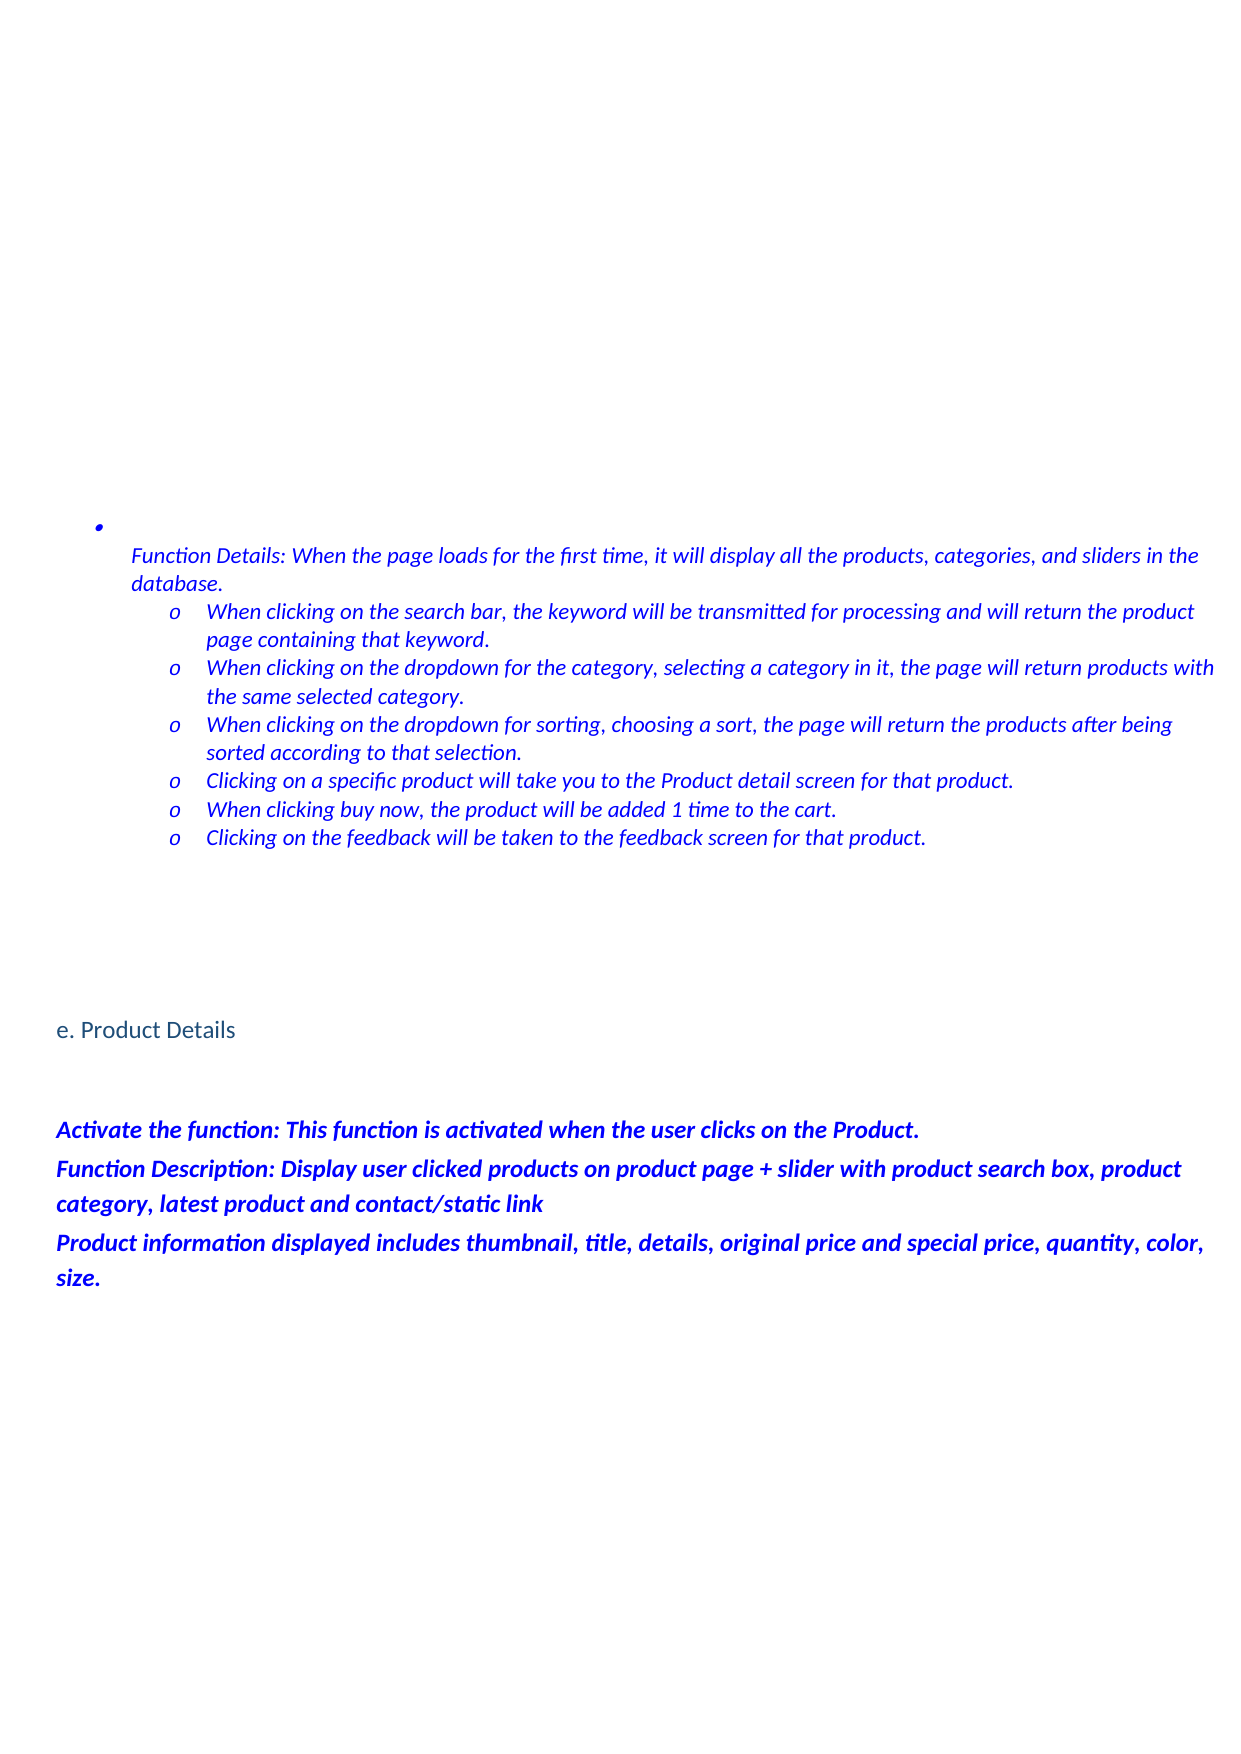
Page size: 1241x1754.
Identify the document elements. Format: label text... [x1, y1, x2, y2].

list When clicking buy now, the product will be added 1 time to the cart. [169, 795, 1240, 823]
subtitle e. Product Details [56, 1014, 1240, 1045]
subtitle Product information displayed includes thumbnail, title, details, original price and special price, quantity, color, size. [56, 1227, 1240, 1293]
list When clicking on the dropdown for the category, selecting a category in it, the page will return products with the same selected category. [169, 653, 1240, 710]
list Function Details: When the page loads for the first time, it will display all the products, categories, and sliders in the database. [94, 512, 1240, 597]
list Clicking on the feedback will be taken to the feedback screen for that product. [169, 823, 1240, 852]
list When clicking on the search bar, the keyword will be transmitted for processing and will return the product page containing that keyword. [169, 597, 1240, 653]
list When clicking on the dropdown for sorting, choosing a sort, the page will return the products after being sorted according to that selection. [169, 710, 1240, 766]
list Clicking on a specific product will take you to the Product detail screen for that product. [169, 766, 1240, 795]
subtitle Function Description: Display user clicked products on product page + slider with product search box, product category, latest product and contact/static link [56, 1153, 1240, 1219]
subtitle Activate the function: This function is activated when the user clicks on the Product. [56, 1114, 1240, 1145]
